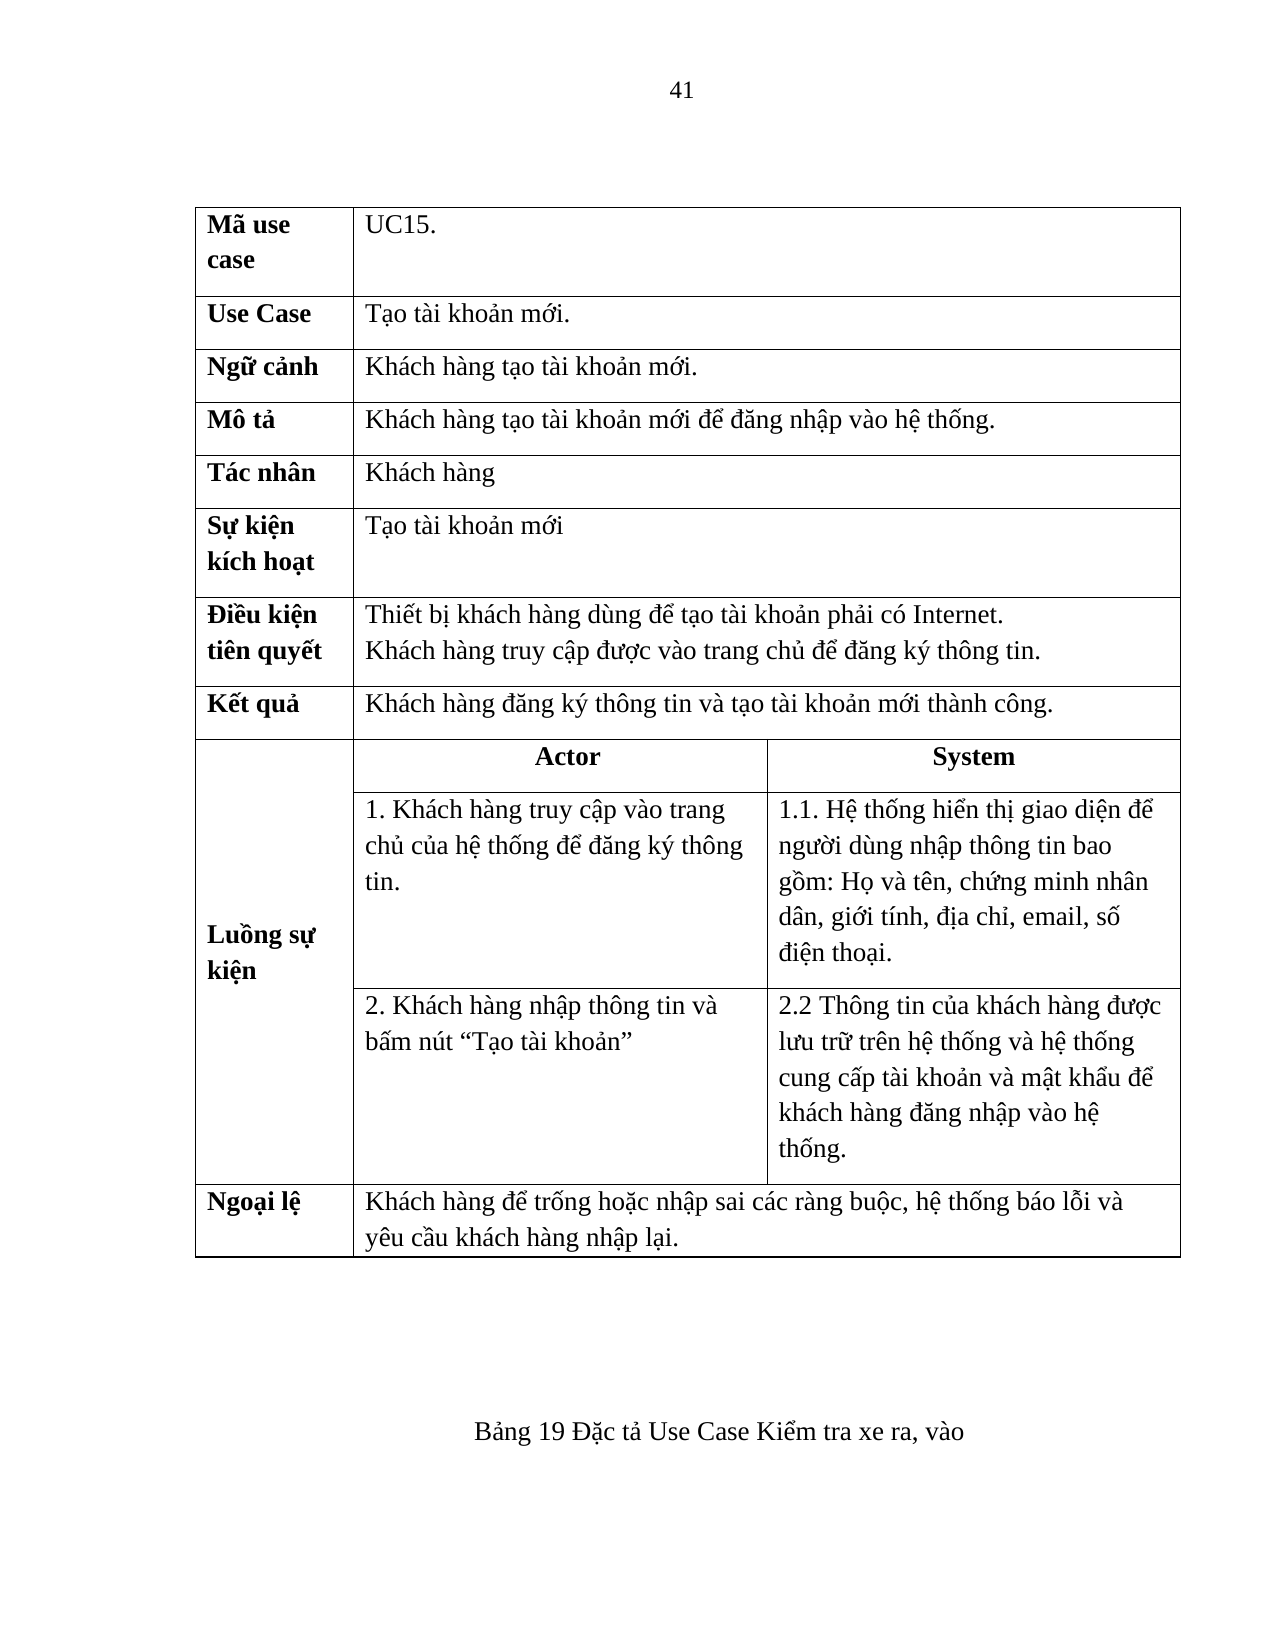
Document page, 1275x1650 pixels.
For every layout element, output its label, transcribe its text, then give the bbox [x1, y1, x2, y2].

table_cell Khách hàng tạo tài khoản mới. [354, 350, 1180, 402]
table_cell Tạo tài khoản mới [354, 509, 1180, 597]
table_cell Luồng sự kiện [196, 740, 353, 1184]
table_header Mã use case [196, 208, 353, 296]
table_cell System [768, 740, 1180, 792]
table_cell Điều kiện tiên quyết [196, 598, 353, 686]
table_cell Sự kiện kích hoạt [196, 509, 353, 597]
table_cell 2. Khách hàng nhập thông tin và bấm nút “Tạo tài khoản” [354, 989, 767, 1184]
table_cell Khách hàng để trống hoặc nhập sai các ràng buộc, hệ thống báo lỗi và yêu cầu khách hàng nhập lại. [354, 1185, 1180, 1256]
table_cell Thiết bị khách hàng dùng để tạo tài khoản phải có Internet. Khách hàng truy cập được vào trang chủ để đăng ký thông tin. [354, 598, 1180, 686]
table_cell Mô tả [196, 403, 353, 455]
table_cell 2.2 Thông tin của khách hàng được lưu trữ trên hệ thống và hệ thống cung cấp tài khoản và mật khẩu để khách hàng đăng nhập vào hệ thống. [768, 989, 1180, 1184]
table_cell Khách hàng đăng ký thông tin và tạo tài khoản mới thành công. [354, 687, 1180, 739]
text Bảng 19 Đặc tả Use Case Kiểm tra xe ra, vào [207, 1415, 1157, 1446]
table_cell Use Case [196, 297, 353, 349]
table_cell Tạo tài khoản mới. [354, 297, 1180, 349]
table_cell Ngoại lệ [196, 1185, 353, 1256]
table_header UC15. [354, 208, 1180, 296]
table_cell Ngữ cảnh [196, 350, 353, 402]
table_cell 1.1. Hệ thống hiển thị giao diện để người dùng nhập thông tin bao gồm: Họ và tên, chứng minh nhân dân, giới tính, địa chỉ, email, số điện thoại. [768, 793, 1180, 988]
table_cell Khách hàng [354, 456, 1180, 508]
table_cell Kết quả [196, 687, 353, 739]
table_cell Tác nhân [196, 456, 353, 508]
table_cell 1. Khách hàng truy cập vào trang chủ của hệ thống để đăng ký thông tin. [354, 793, 767, 988]
table_cell Actor [354, 740, 767, 792]
table_cell Khách hàng tạo tài khoản mới để đăng nhập vào hệ thống. [354, 403, 1180, 455]
